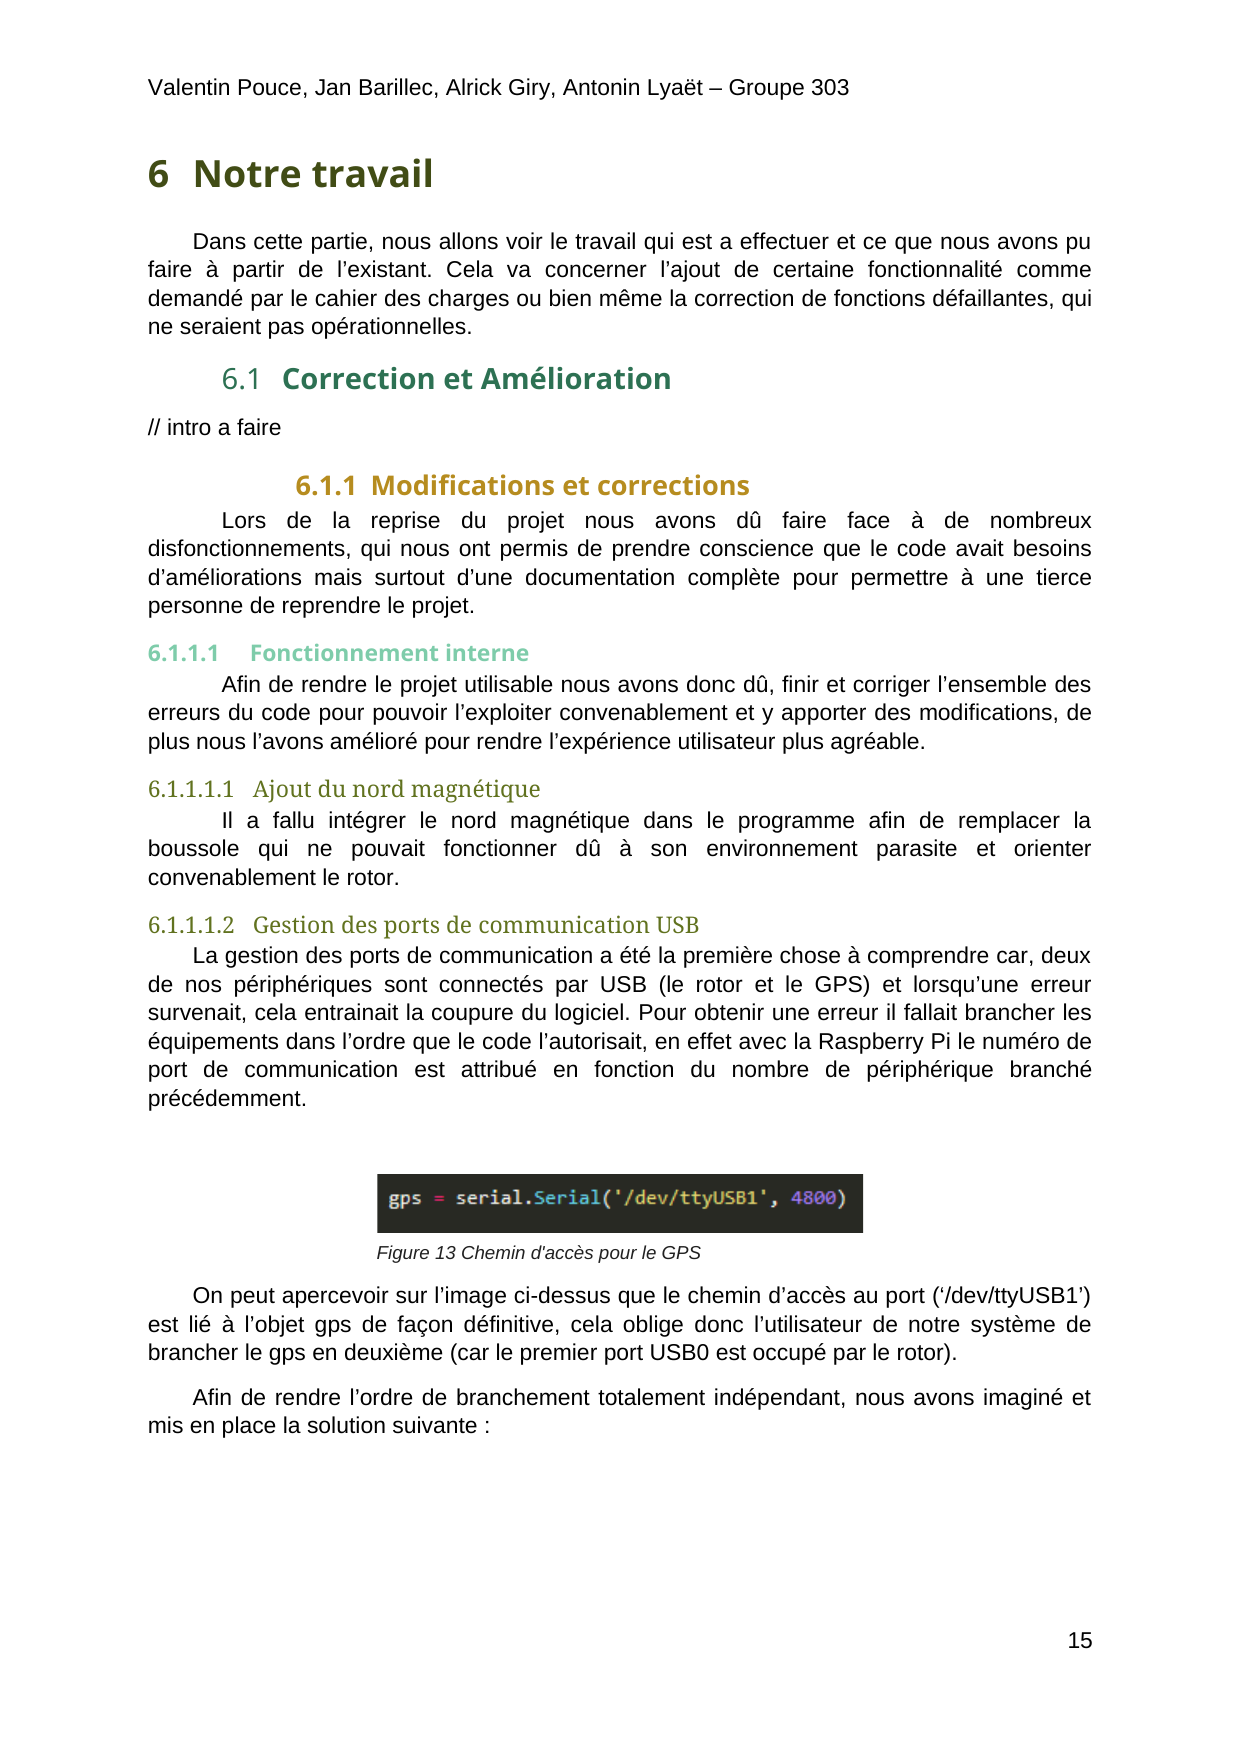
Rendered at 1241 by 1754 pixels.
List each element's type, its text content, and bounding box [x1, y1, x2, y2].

subtitle Correction et Amélioration [221, 358, 1093, 398]
picture [377, 1174, 864, 1233]
subtitle Gestion des ports de communication USB [148, 908, 1093, 940]
text Lors de la reprise du projet nous avons dû faire face à de nombreux disfonctionnements, qui nous ont permis de prendre conscience que le code avait besoins d’améliorations mais surtout d’une documentation complète pour permettre à une tierce personne de reprendre le projet. [148, 507, 1093, 618]
text Dans cette partie, nous allons voir le travail qui est a effectuer et ce que nous avons pu faire à partir de l’existant. Cela va concerner l’ajout de certaine fonctionnalité comme demandé par le cahier des charges ou bien même la correction de fonctions défaillantes, qui ne seraient pas opérationnelles. [148, 228, 1093, 339]
text Afin de rendre le projet utilisable nous avons donc dû, finir et corriger l’ensemble des erreurs du code pour pouvoir l’exploiter convenablement et y apporter des modifications, de plus nous l’avons amélioré pour rendre l’expérience utilisateur plus agréable. [148, 671, 1093, 754]
subtitle Modifications et corrections [295, 467, 1093, 504]
subtitle Ajout du nord magnétique [148, 773, 1093, 804]
subtitle Fonctionnement interne [148, 637, 1093, 668]
text Afin de rendre l’ordre de branchement totalement indépendant, nous avons imaginé et mis en place la solution suivante : [148, 1384, 1093, 1439]
text On peut apercevoir sur l’image ci-dessus que le chemin d’accès au port (‘/dev/ttyUSB1’) est lié à l’objet gps de façon définitive, cela oblige donc l’utilisateur de notre système de brancher le gps en deuxième (car le premier port USB0 est occupé par le rotor). [148, 1175, 1093, 1365]
subtitle Notre travail [148, 148, 1093, 199]
text La gestion des ports de communication a été la première chose à comprendre car, deux de nos périphériques sont connectés par USB (le rotor et le GPS) et lorsqu’une erreur survenait, cela entrainait la coupure du logiciel. Pour obtenir une erreur il fallait brancher les équipements dans l’ordre que le code l’autorisait, en effet avec la Raspberry Pi le numéro de port de communication est attribué en fonction du nombre de périphérique branché précédemment. [148, 942, 1093, 1111]
text Il a fallu intégrer le nord magnétique dans le programme afin de remplacer la boussole qui ne pouvait fonctionner dû à son environnement parasite et orienter convenablement le rotor. [148, 807, 1093, 890]
text // intro a faire [148, 413, 1093, 440]
